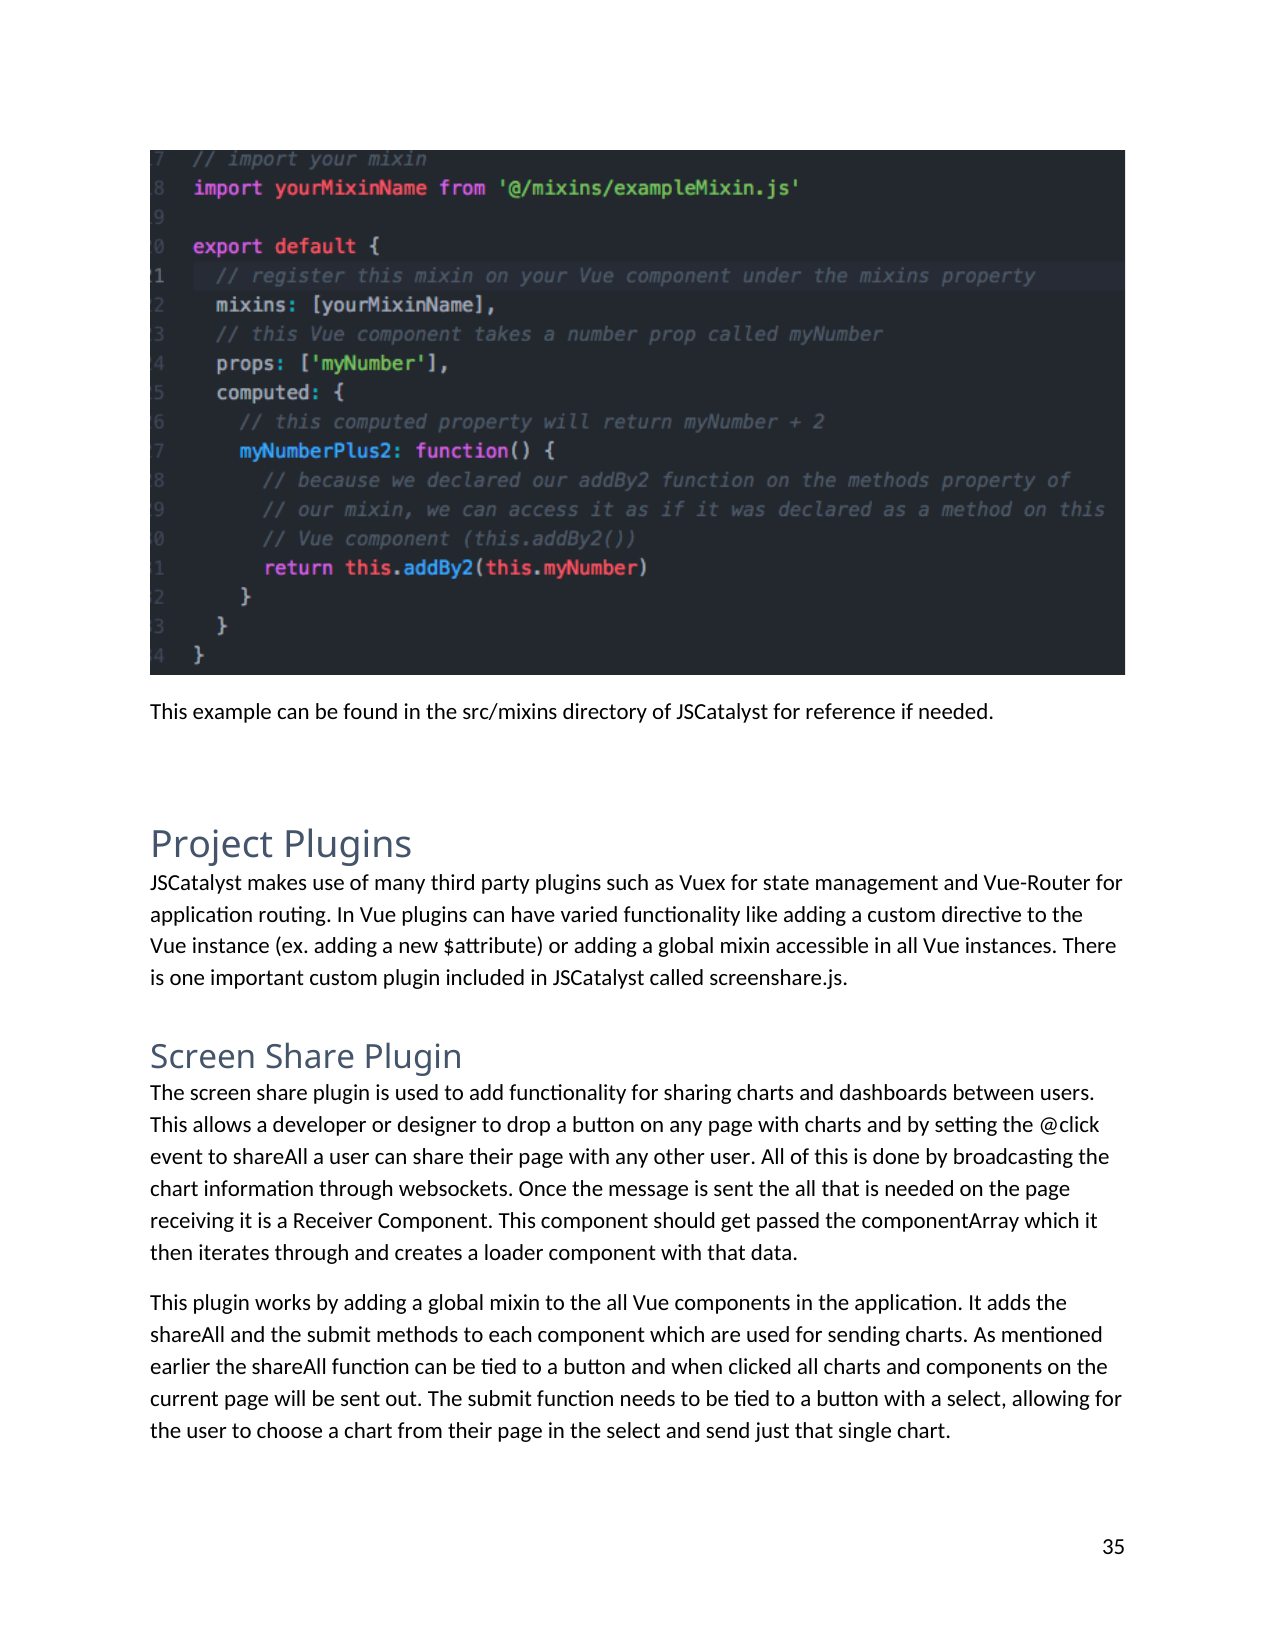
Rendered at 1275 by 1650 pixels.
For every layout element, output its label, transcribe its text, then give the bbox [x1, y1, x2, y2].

text This plugin works by adding a global mixin to the all Vue components in the application. It adds the shareAll and the submit methods to each component which are used for sending charts. As mentioned earlier the shareAll function can be tied to a button and when clicked all charts and components on the current page will be sent out. The submit function needs to be tied to a button with a select, allowing for the user to choose a chart from their page in the select and send just that single chart. [150, 1288, 1125, 1444]
text JSCatalyst makes use of many third party plugins such as Vuex for state management and Vue-Router for application routing. In Vue plugins can have varied functionality like adding a custom directive to the Vue instance (ex. adding a new $attribute) or adding a global mixin accessible in all Vue instances. There is one important custom plugin included in JSCatalyst called screenshare.js. [150, 868, 1125, 992]
subtitle Project Plugins [150, 817, 1125, 868]
text The screen share plugin is used to add functionality for sharing charts and dashboards between users. This allows a developer or designer to drop a button on any page with charts and by setting the @click event to shareAll a user can share their page with any other user. All of this is done by broadcasting the chart information through websockets. Once the message is sent the all that is needed on the page receiving it is a Receiver Component. This component should get passed the componentArray which it then iterates through and creates a loader component with that data. [150, 1078, 1125, 1266]
subtitle Screen Share Plugin [150, 1033, 1125, 1078]
text This example can be found in the src/mixins directory of JSCatalyst for reference if needed. [150, 697, 1125, 725]
picture [150, 150, 1125, 675]
